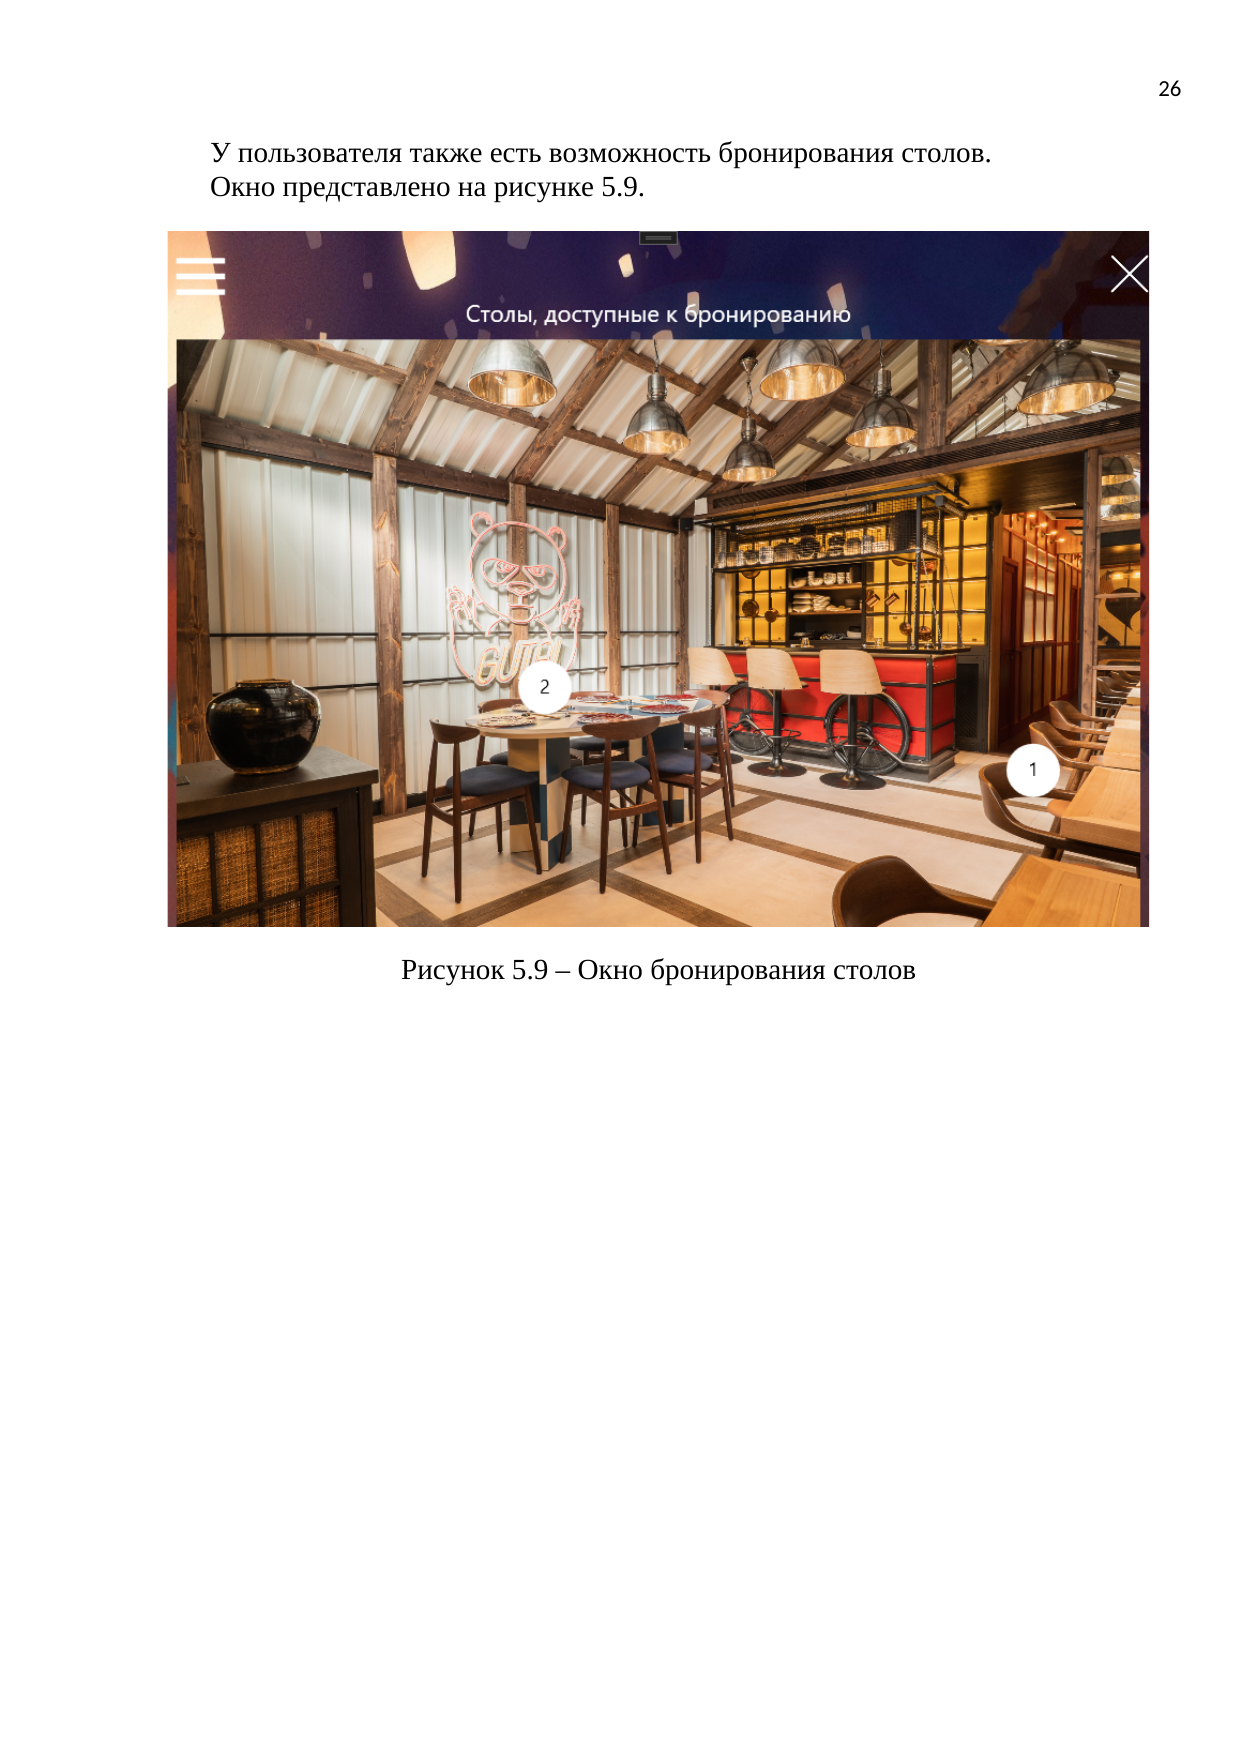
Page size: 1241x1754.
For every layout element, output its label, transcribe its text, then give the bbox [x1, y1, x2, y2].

text Рисунок 5.9 – Окно бронирования столов [136, 952, 1181, 985]
picture [167, 231, 1150, 927]
text Окно представлено на рисунке 5.9. [136, 169, 1181, 202]
text У пользователя также есть возможность бронирования столов. [136, 135, 1181, 169]
